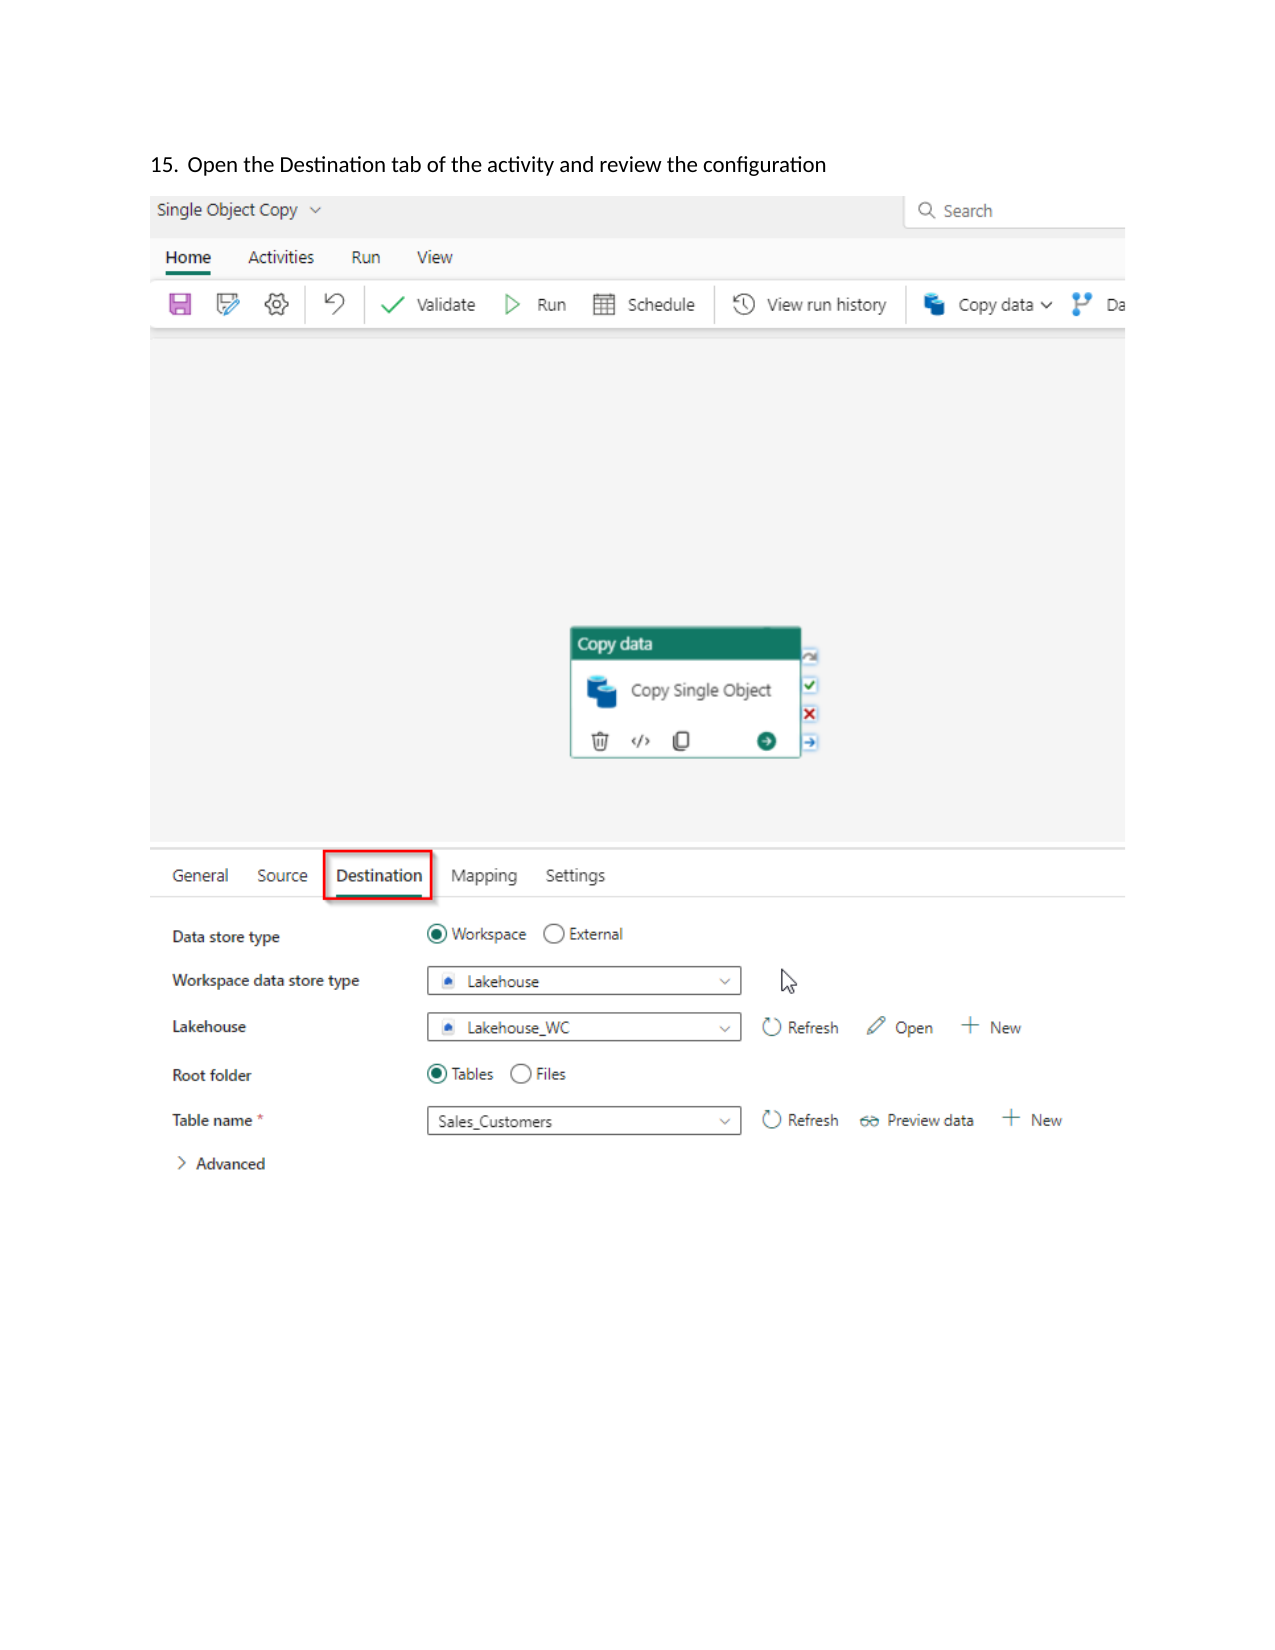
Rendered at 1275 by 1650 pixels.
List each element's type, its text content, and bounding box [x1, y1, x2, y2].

list Open the Destination tab of the activity and review the configuration [150, 150, 1125, 178]
picture [150, 196, 1125, 1200]
